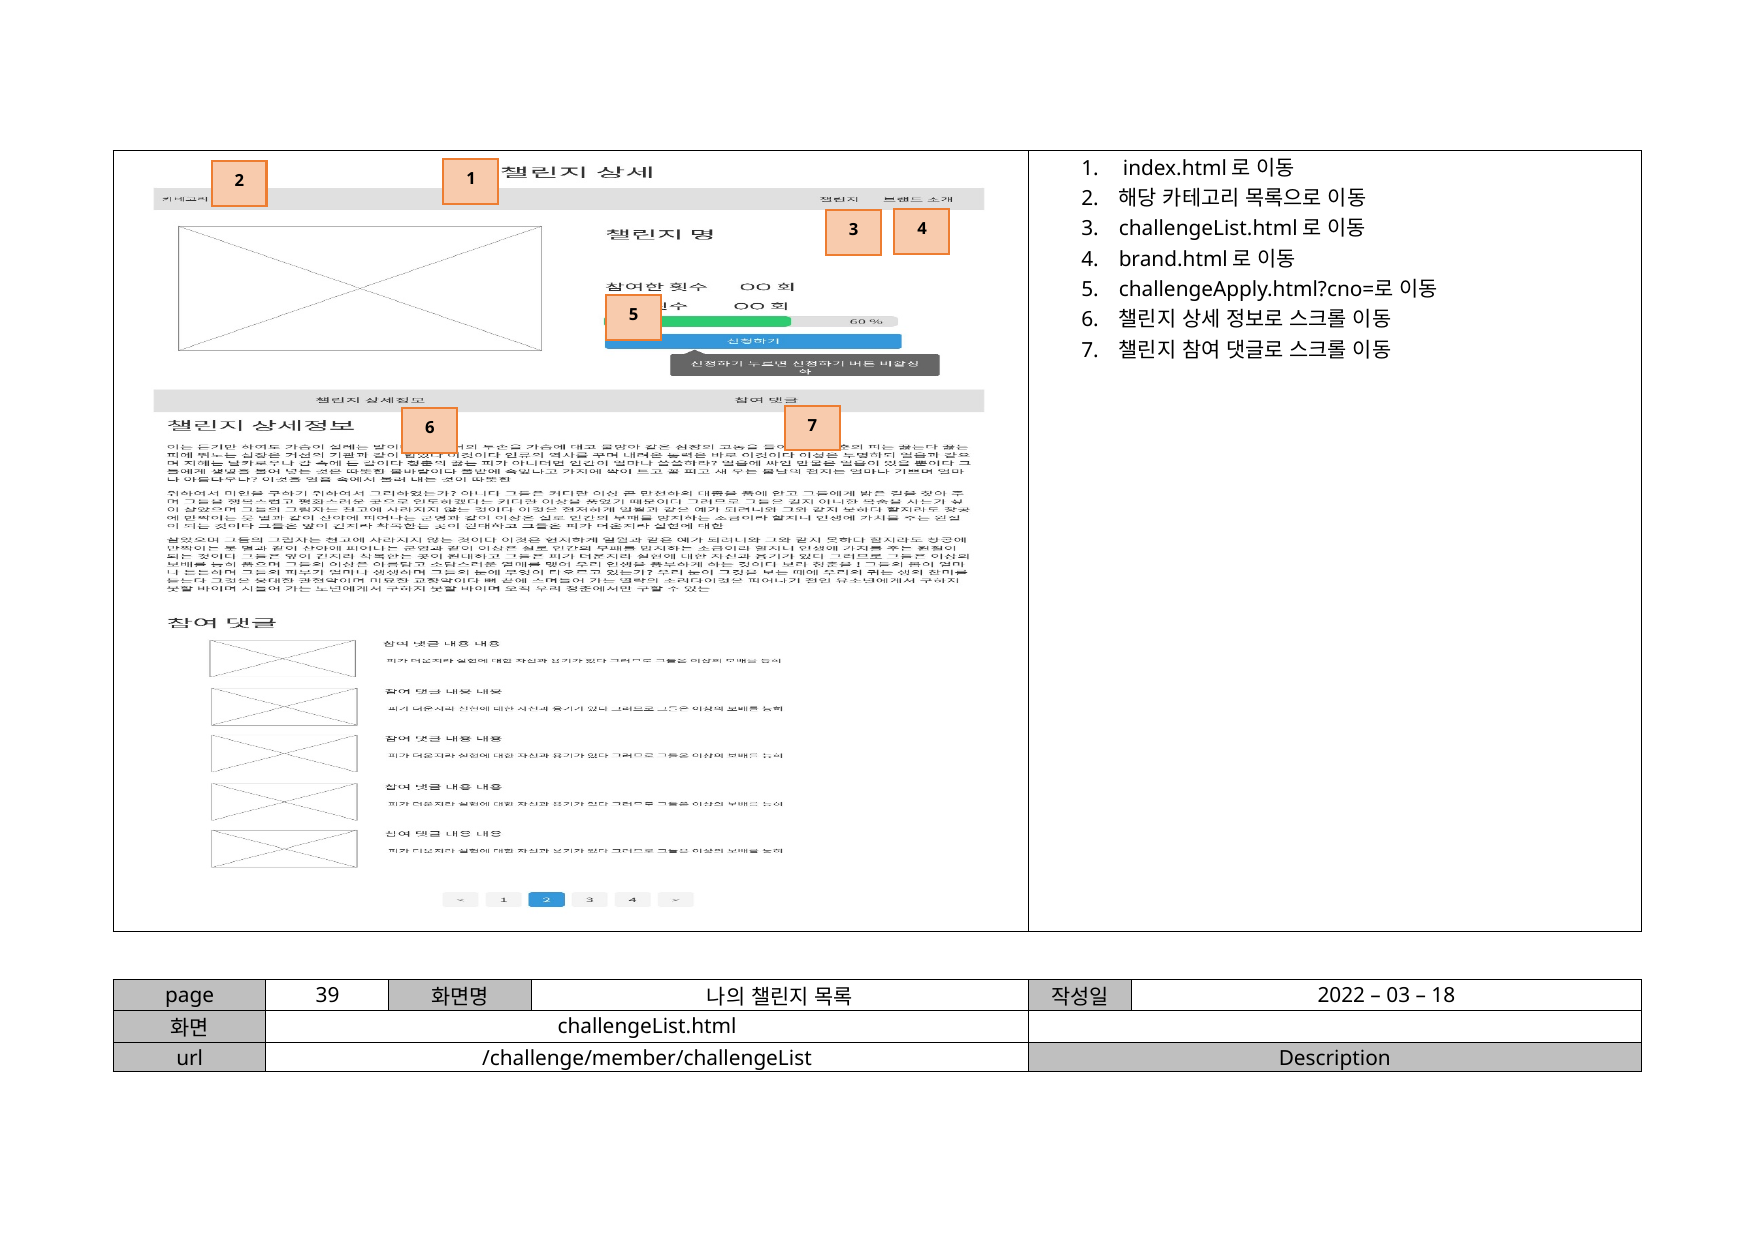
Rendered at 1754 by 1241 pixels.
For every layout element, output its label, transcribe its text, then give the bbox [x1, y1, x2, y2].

table_cell [114, 151, 1028, 931]
table_header page [114, 980, 265, 1010]
table_header 2022 – 03 – 18 [1132, 980, 1641, 1010]
table_cell url [114, 1043, 265, 1071]
table_cell index.html로 이동 해당 카테고리 목록으로 이동 challengeList.html로 이동 brand.html로 이동 challengeApply.html?cno=로 이동 챌린지 상세 정보로 스크롤 이동 챌린지 참여 댓글로 스크롤 이동 [1029, 151, 1641, 931]
table_cell [1029, 1011, 1641, 1042]
table_header 나의 챌린지 목록 [532, 980, 1028, 1010]
table_cell 화면 [114, 1011, 265, 1042]
picture [124, 151, 1004, 923]
table_cell Description [1029, 1043, 1641, 1071]
table_cell challengeList.html [266, 1011, 1028, 1042]
table_header 39 [266, 980, 388, 1010]
table_header 화면명 [389, 980, 531, 1010]
table_header 작성일 [1029, 980, 1131, 1010]
table_cell /challenge/member/challengeList [266, 1043, 1028, 1071]
